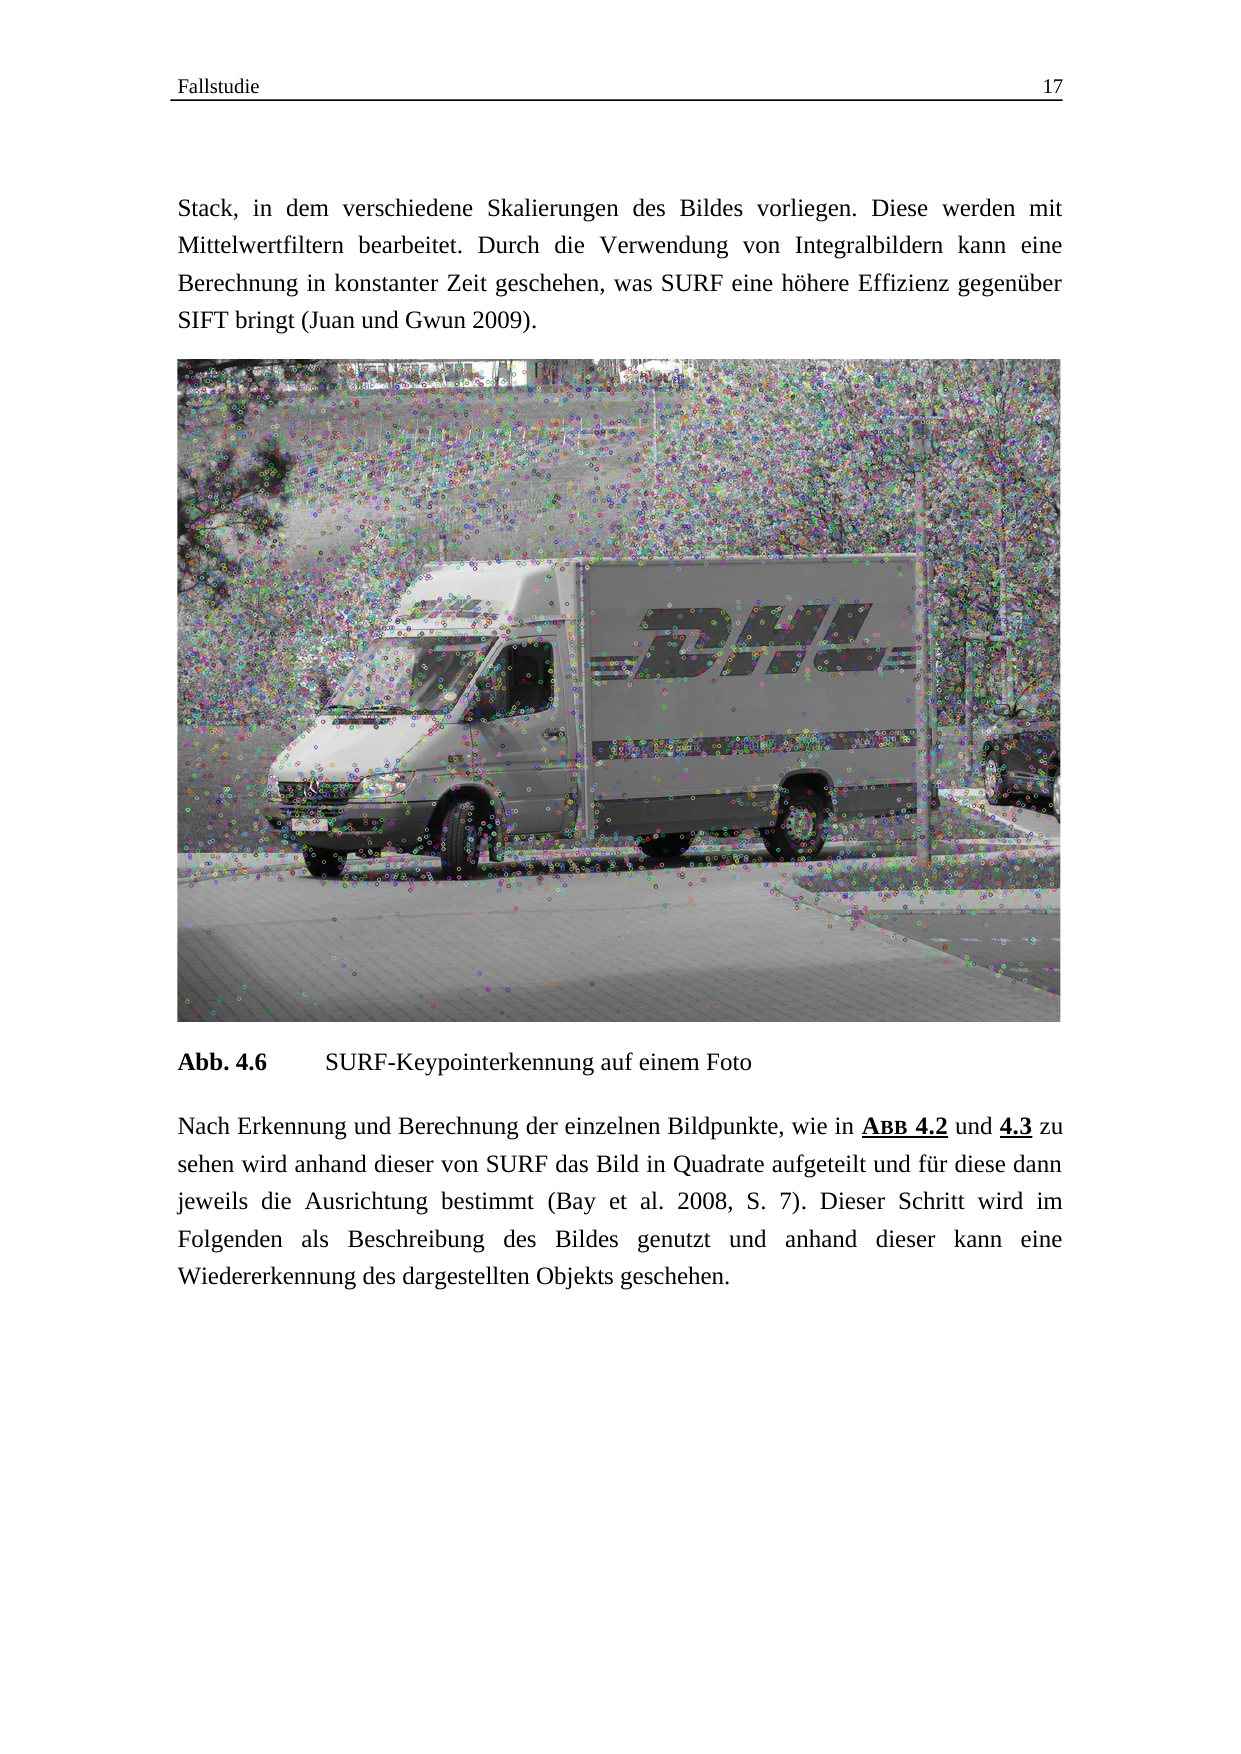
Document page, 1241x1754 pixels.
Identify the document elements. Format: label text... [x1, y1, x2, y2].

text Nach Erkennung und Berechnung der einzelnen Bildpunkte, wie in Abb 4.2 und 4.3 zu sehen wird anhand dieser von SURF das Bild in Quadrate aufgeteilt und für diese dann jeweils die Ausrichtung bestimmt (Bay et al. 2008, S. 7). Dieser Schritt wird im Folgenden als Beschreibung des Bildes genutzt und anhand dieser kann eine Wiedererkennung des dargestellten Objekts geschehen. [177, 1102, 1063, 1290]
picture [177, 359, 1061, 1022]
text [177, 184, 1063, 334]
